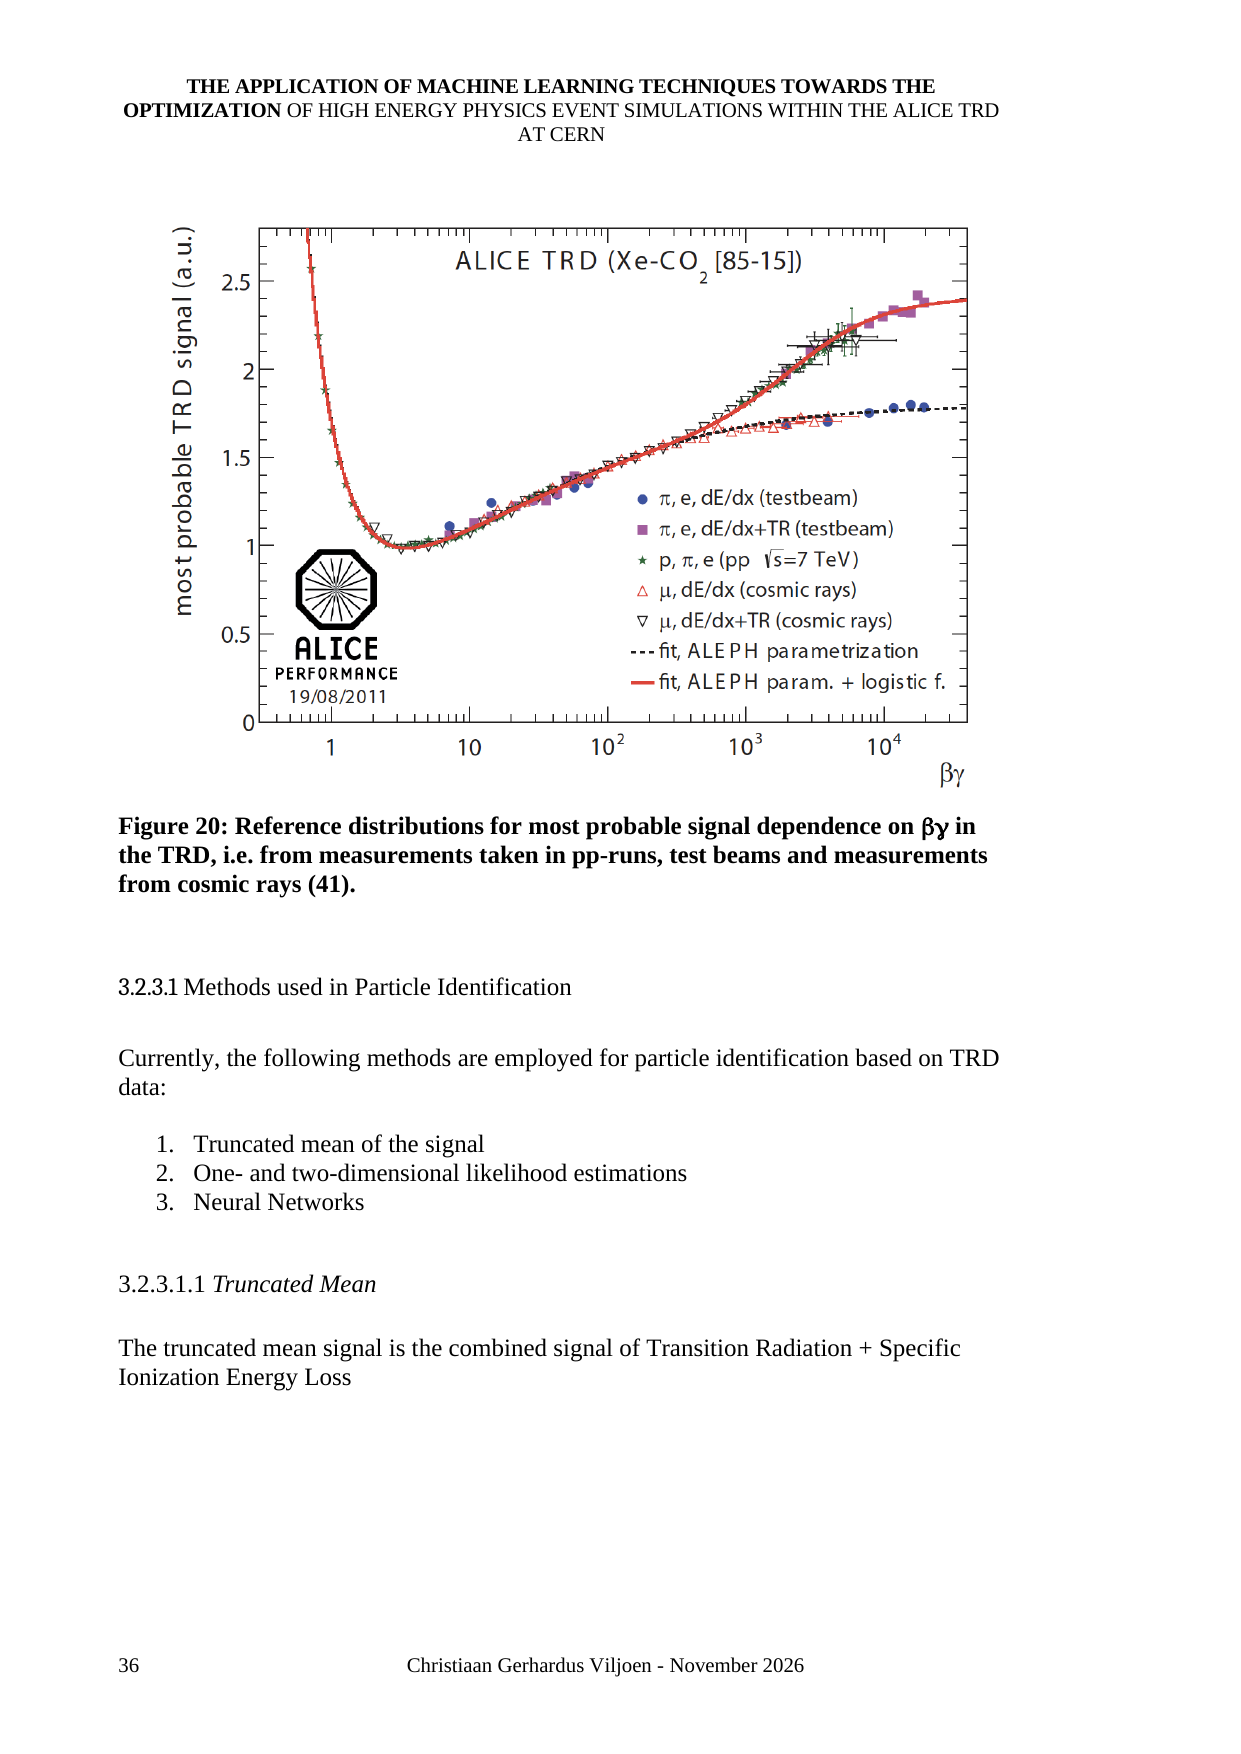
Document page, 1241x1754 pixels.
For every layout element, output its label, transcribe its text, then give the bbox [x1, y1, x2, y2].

list Neural Networks [156, 1187, 1004, 1216]
text The truncated mean signal is the combined signal of Transition Radiation + Specific Ionization Energy Loss [118, 1333, 1004, 1391]
text Currently, the following methods are employed for particle identification based on TRD data: [118, 1043, 1004, 1101]
subtitle Methods used in Particle Identification [118, 972, 1004, 1002]
list One- and two-dimensional likelihood estimations [156, 1158, 1004, 1187]
list Truncated mean of the signal [156, 1129, 1004, 1158]
subtitle Truncated Mean [118, 1269, 1004, 1298]
text Figure 20: Reference distributions for most probable signal dependence on in the TRD, i.e. from measurements taken in pp-runs, test beams and measurements from cosmic rays. [118, 812, 1004, 898]
picture [118, 183, 1004, 812]
